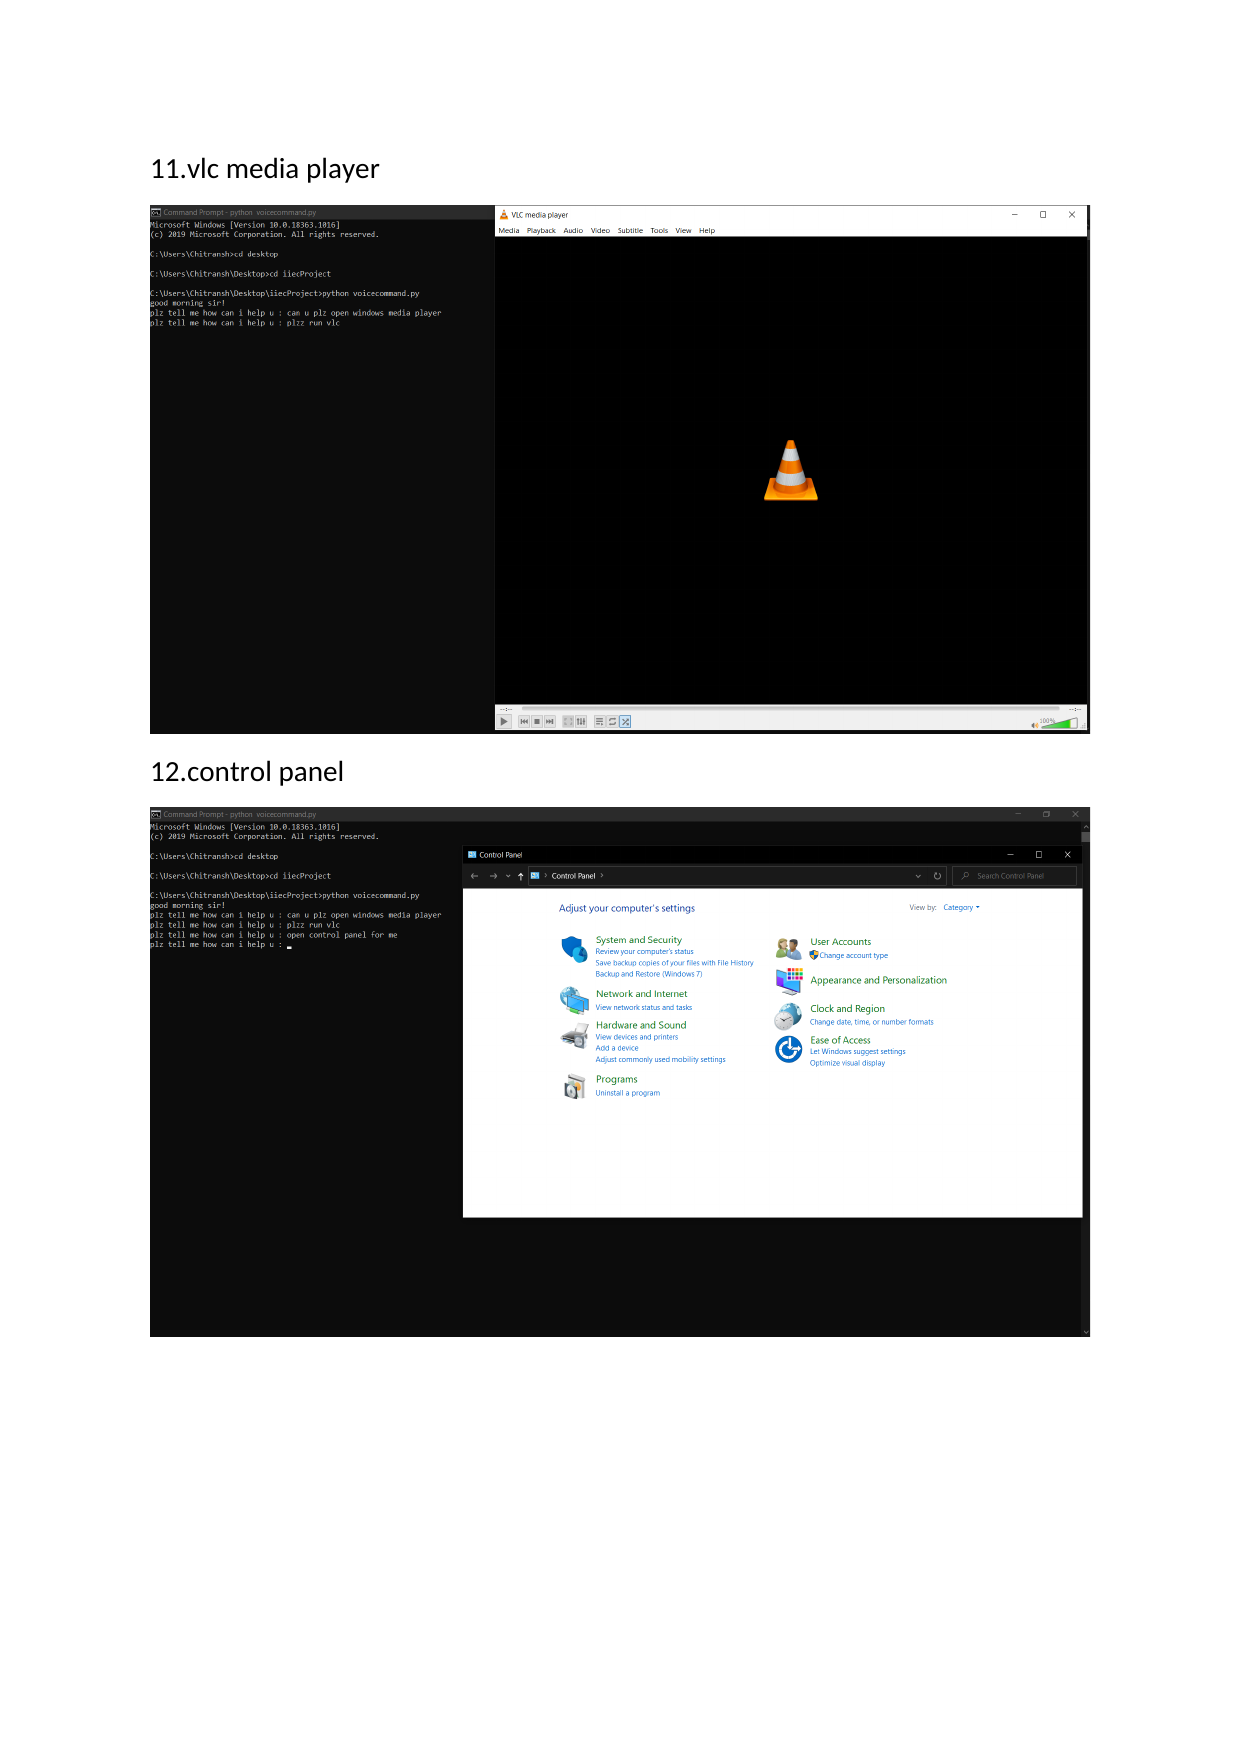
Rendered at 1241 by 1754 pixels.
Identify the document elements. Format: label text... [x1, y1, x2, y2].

text 12.control panel [150, 753, 1090, 788]
picture [150, 205, 1091, 734]
text 11.vlc media player [150, 150, 1090, 186]
picture [150, 807, 1091, 1337]
